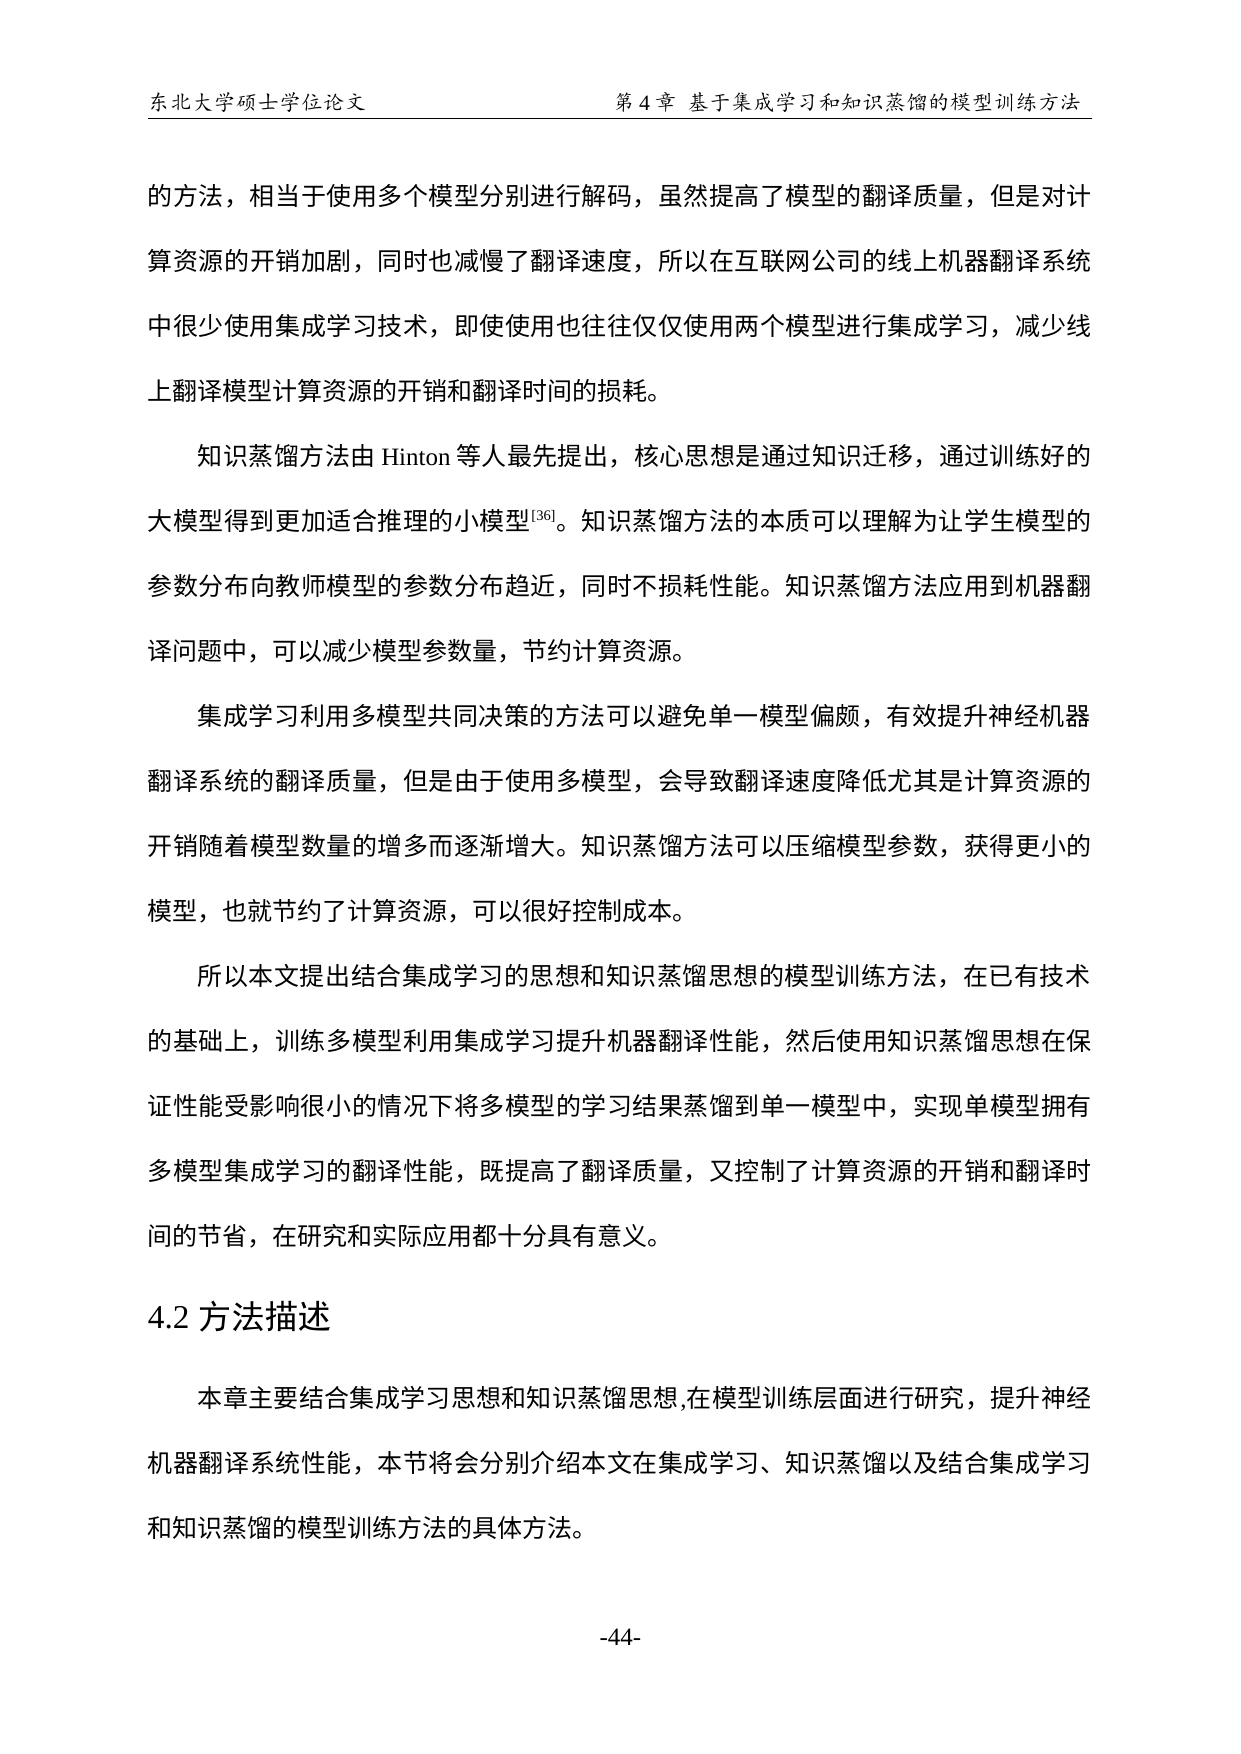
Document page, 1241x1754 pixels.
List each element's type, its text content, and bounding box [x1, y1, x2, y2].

text 知识蒸馏方法由Hinton等人最先提出，核心思想是通过知识迁移，通过训练好的大模型得到更加适合推理的小模型[36]。知识蒸馏方法的本质可以理解为让学生模型的参数分布向教师模型的参数分布趋近，同时不损耗性能。知识蒸馏方法应用到机器翻译问题中，可以减少模型参数量，节约计算资源。 [148, 422, 1092, 682]
text 4.2 方法描述 [148, 1283, 1092, 1348]
text 本章主要结合集成学习思想和知识蒸馏思想,在模型训练层面进行研究，提升神经机器翻译系统性能，本节将会分别介绍本文在集成学习、知识蒸馏以及结合集成学习和知识蒸馏的模型训练方法的具体方法。 [148, 1364, 1092, 1559]
text 集成学习利用多模型共同决策的方法可以避免单一模型偏颇，有效提升神经机器翻译系统的翻译质量，但是由于使用多模型，会导致翻译速度降低尤其是计算资源的开销随着模型数量的增多而逐渐增大。知识蒸馏方法可以压缩模型参数，获得更小的模型，也就节约了计算资源，可以很好控制成本。 [148, 682, 1092, 942]
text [148, 162, 1092, 422]
text 所以本文提出结合集成学习的思想和知识蒸馏思想的模型训练方法，在已有技术的基础上，训练多模型利用集成学习提升机器翻译性能，然后使用知识蒸馏思想在保证性能受影响很小的情况下将多模型的学习结果蒸馏到单一模型中，实现单模型拥有多模型集成学习的翻译性能，既提高了翻译质量，又控制了计算资源的开销和翻译时间的节省，在研究和实际应用都十分具有意义。 [148, 942, 1092, 1267]
